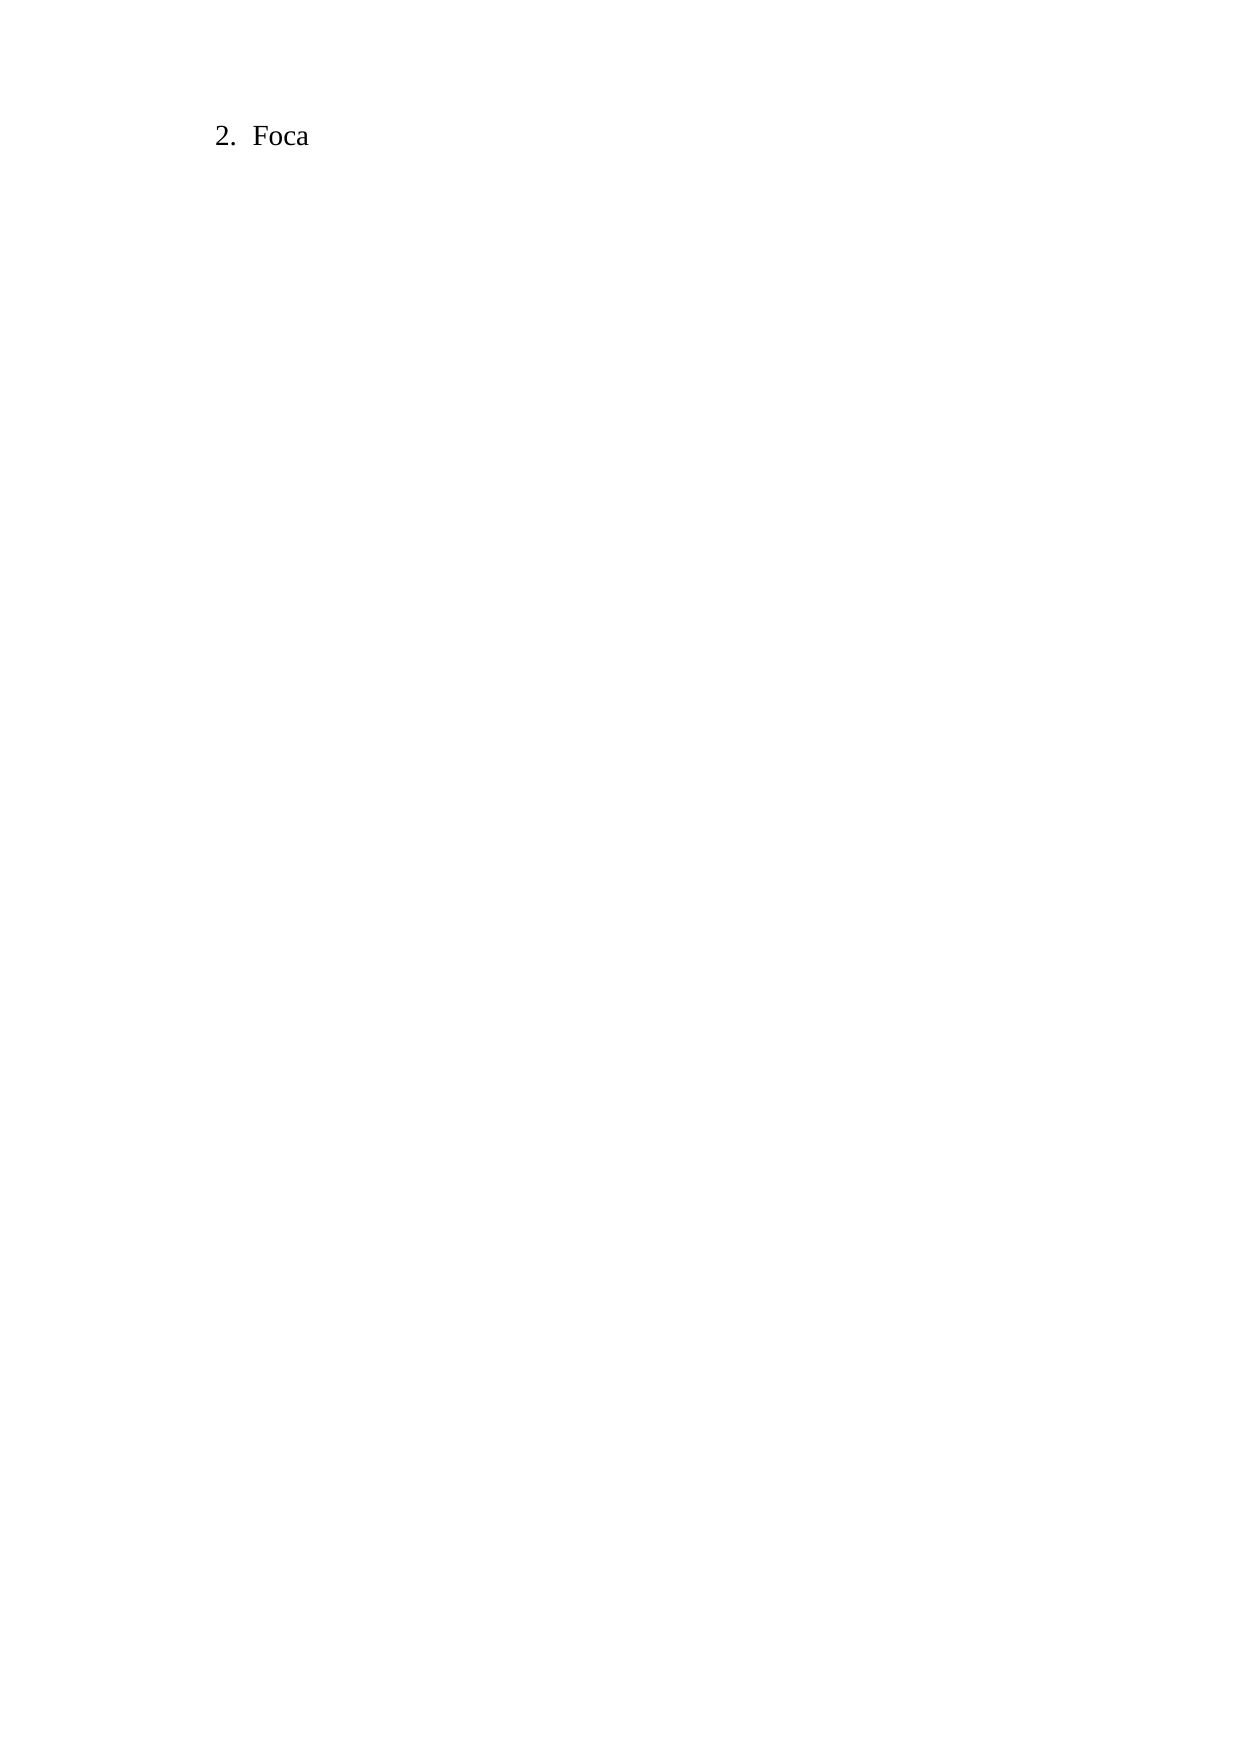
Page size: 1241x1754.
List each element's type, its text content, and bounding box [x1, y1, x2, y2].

list Foca [215, 118, 1152, 152]
